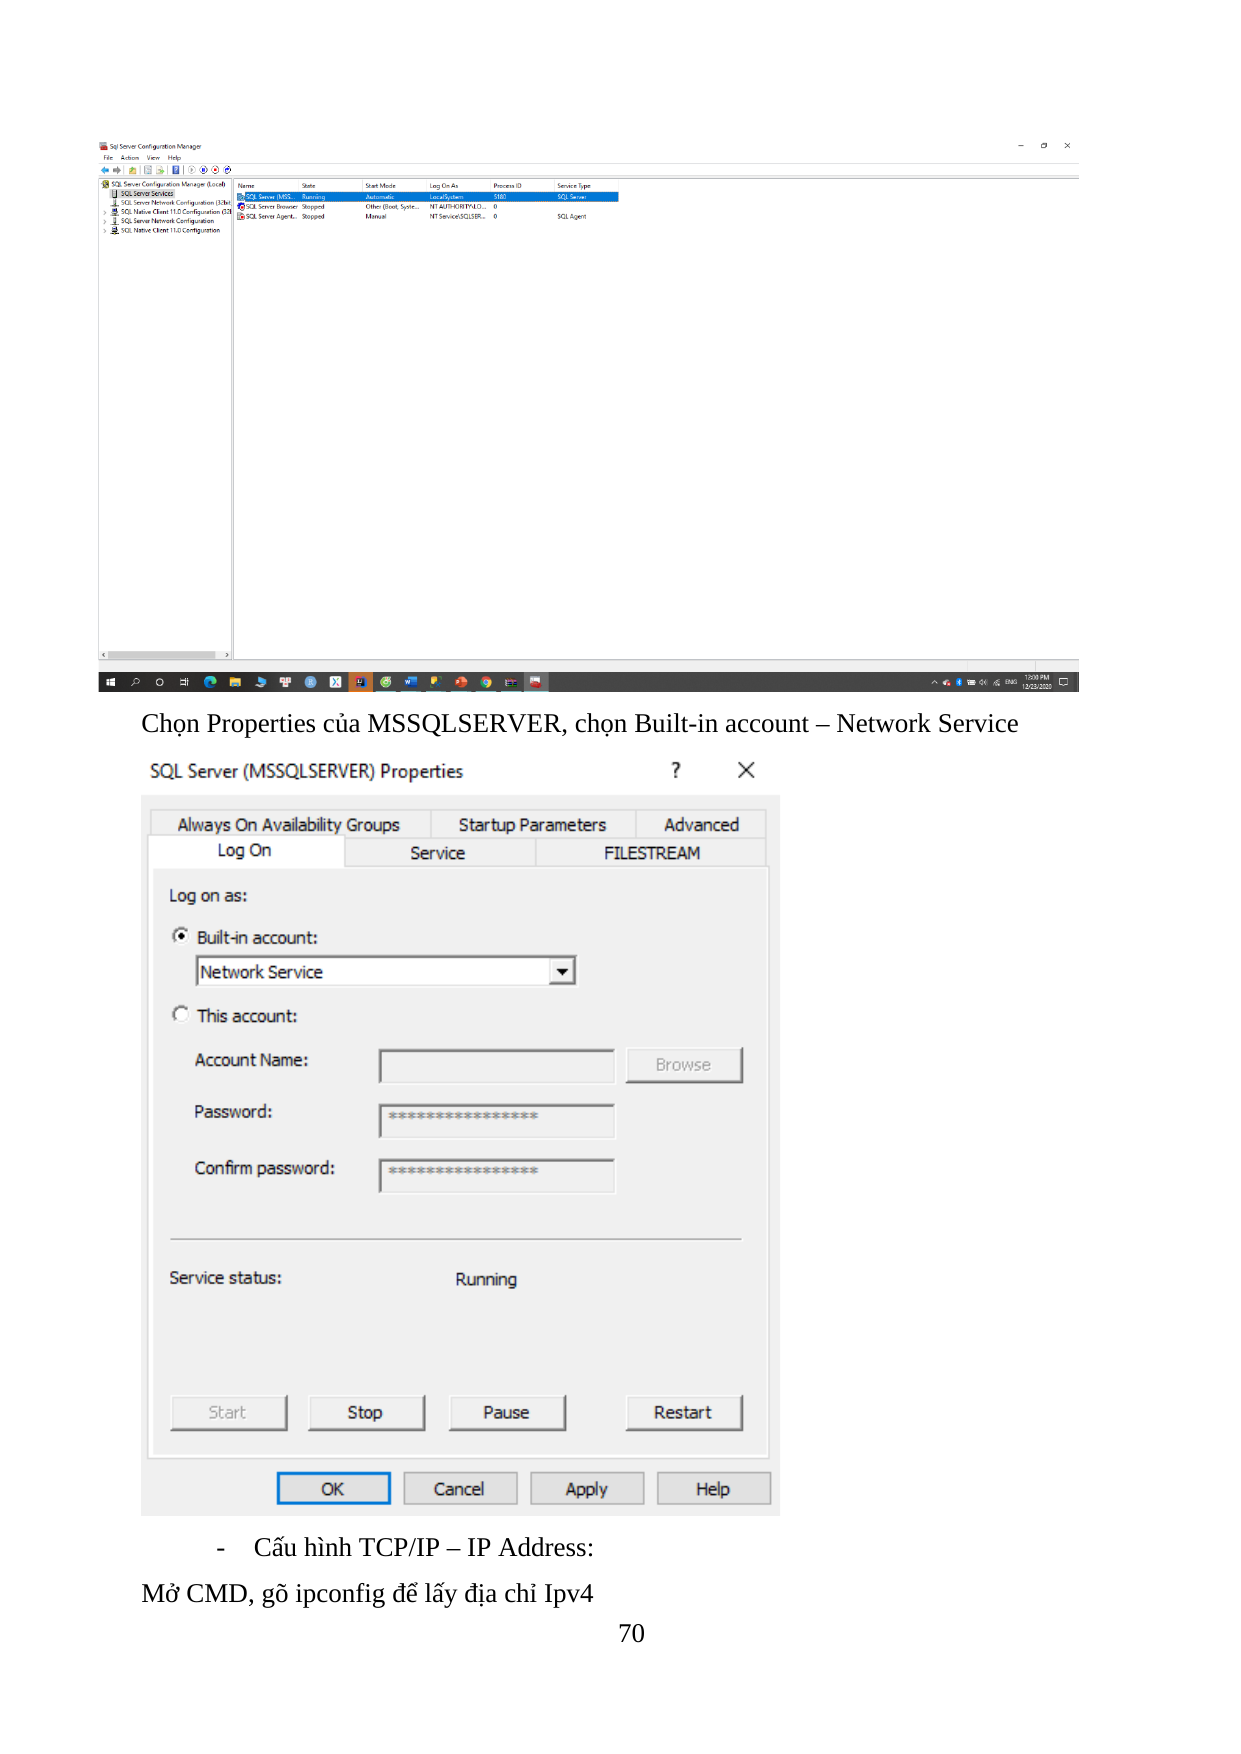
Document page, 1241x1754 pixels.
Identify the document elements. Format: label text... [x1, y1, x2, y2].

text Mở CMD, gõ ipconfig để lấy địa chỉ Ipv4 [141, 1577, 1122, 1608]
picture [141, 754, 781, 1516]
picture [98, 140, 1079, 692]
list Cấu hình TCP/IP – IP Address: [216, 1531, 1122, 1562]
